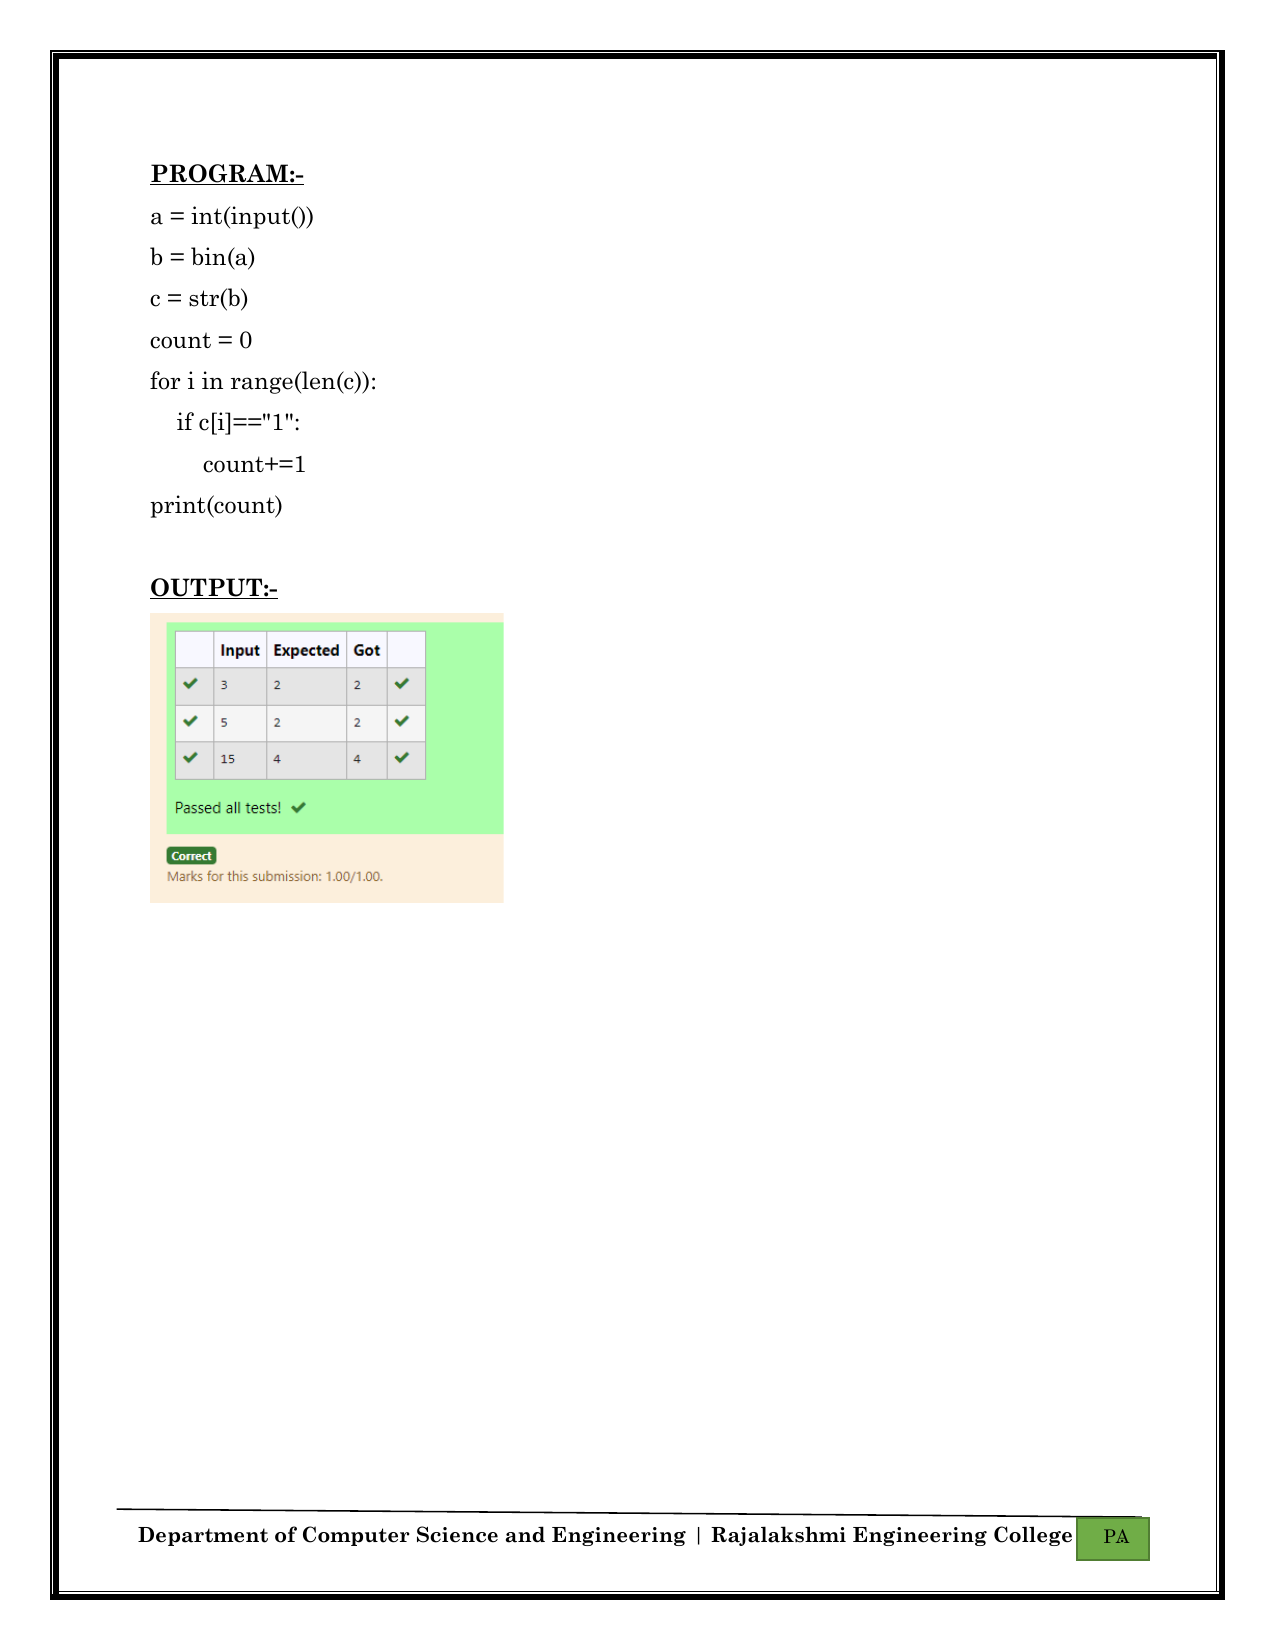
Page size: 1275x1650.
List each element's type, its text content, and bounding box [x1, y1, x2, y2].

text a = int(input()) [150, 200, 1125, 229]
text count+=1 [150, 448, 1125, 477]
text if c[i]=="1": [150, 407, 1125, 436]
text OUTPUT:- [150, 573, 1125, 601]
text b = bin(a) [150, 242, 1125, 271]
picture [150, 613, 504, 903]
text for i in range(len(c)): [150, 366, 1125, 395]
text print(count) [150, 490, 1125, 519]
text PROGRAM:- [150, 159, 1125, 188]
text count = 0 [150, 324, 1125, 353]
text c = str(b) [150, 283, 1125, 312]
